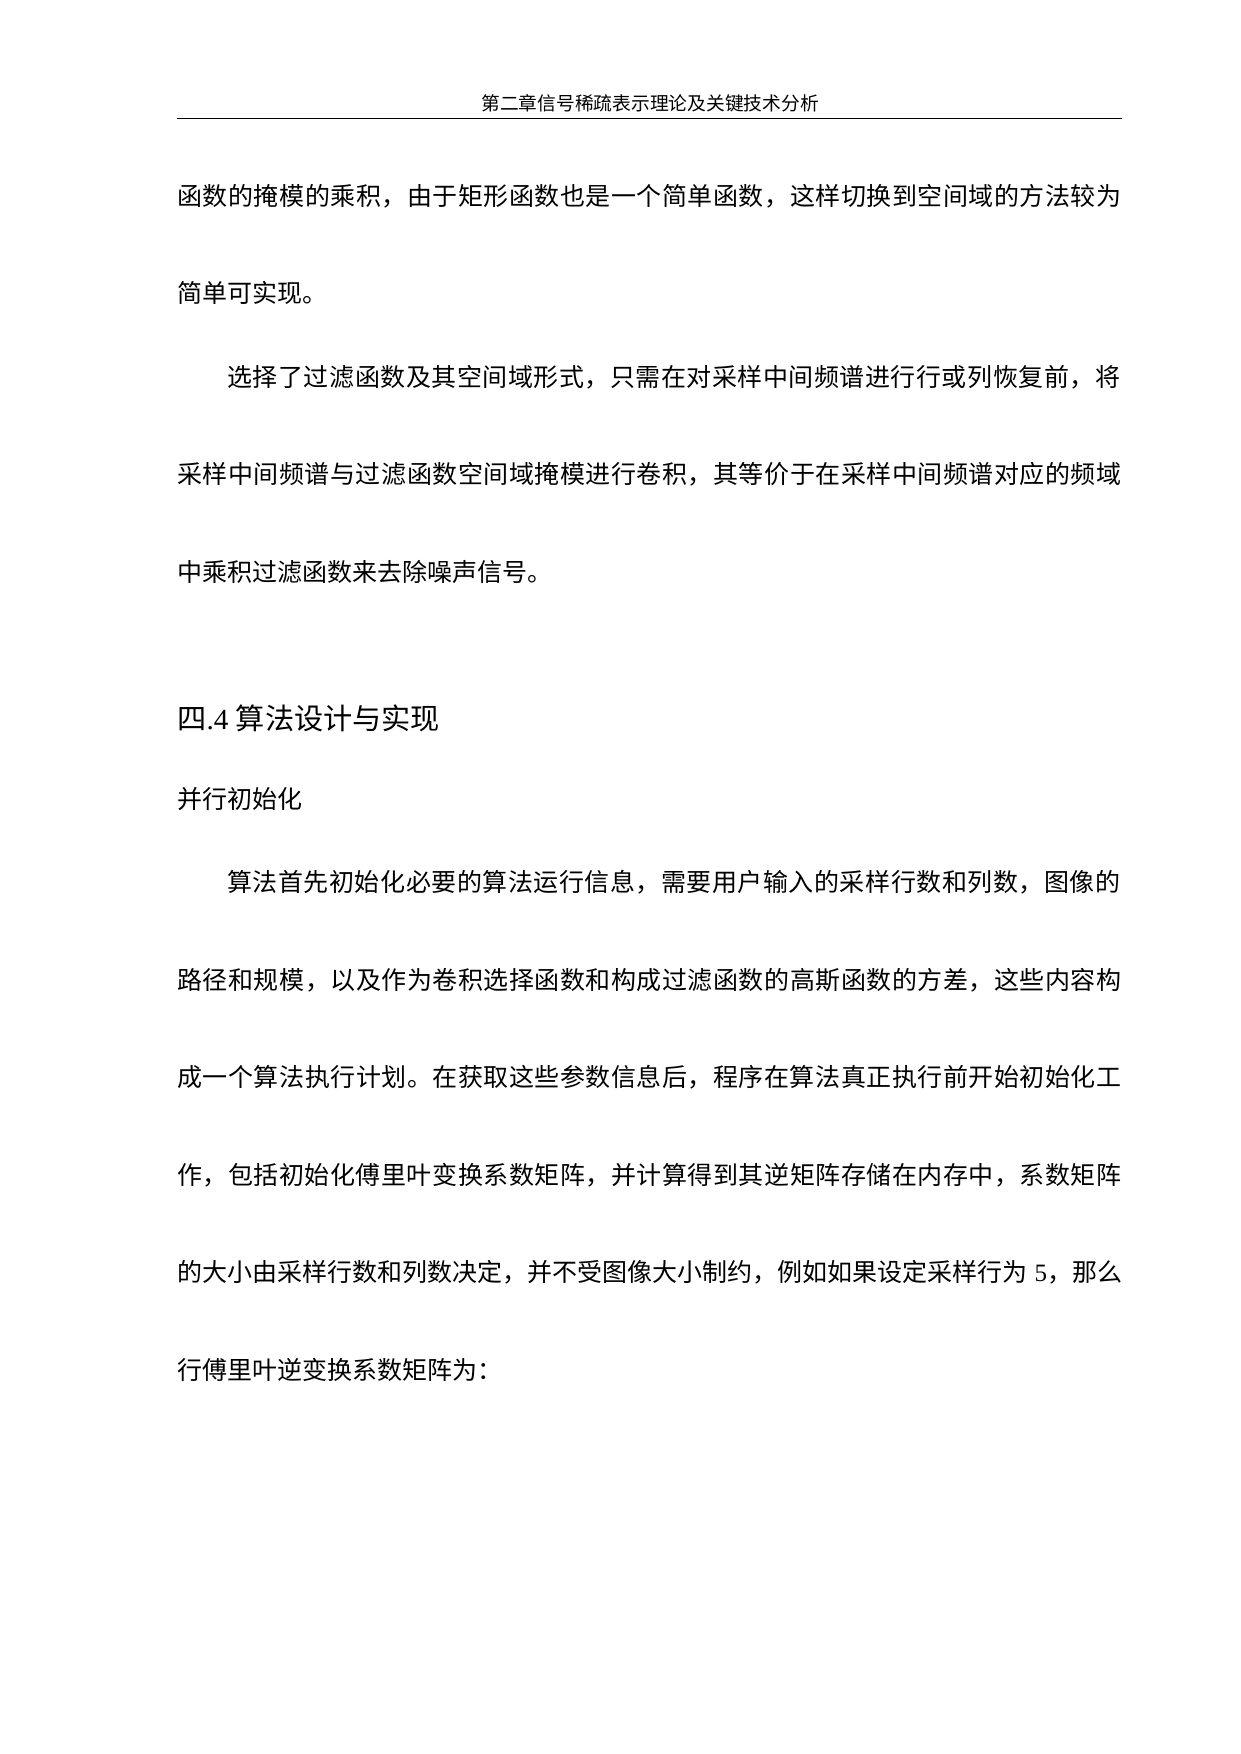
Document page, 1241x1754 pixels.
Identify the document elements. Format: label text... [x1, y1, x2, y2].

text 算法首先初始化必要的算法运行信息，需要用户输入的采样行数和列数，图像的路径和规模，以及作为卷积选择函数和构成过滤函数的高斯函数的方差，这些内容构成一个算法执行计划。在获取这些参数信息后，程序在算法真正执行前开始初始化工作，包括初始化傅里叶变换系数矩阵，并计算得到其逆矩阵存储在内存中，系数矩阵的大小由采样行数和列数决定，并不受图像大小制约，例如如果设定采样行为5，那么行傅里叶逆变换系数矩阵为： [177, 848, 1122, 1401]
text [177, 162, 1122, 324]
text 选择了过滤函数及其空间域形式，只需在对采样中间频谱进行行或列恢复前，将采样中间频谱与过滤函数空间域掩模进行卷积，其等价于在采样中间频谱对应的频域中乘积过滤函数来去除噪声信号。 [177, 343, 1122, 603]
text 并行初始化 [177, 765, 1122, 830]
subtitle 算法设计与实现 [177, 684, 1122, 749]
